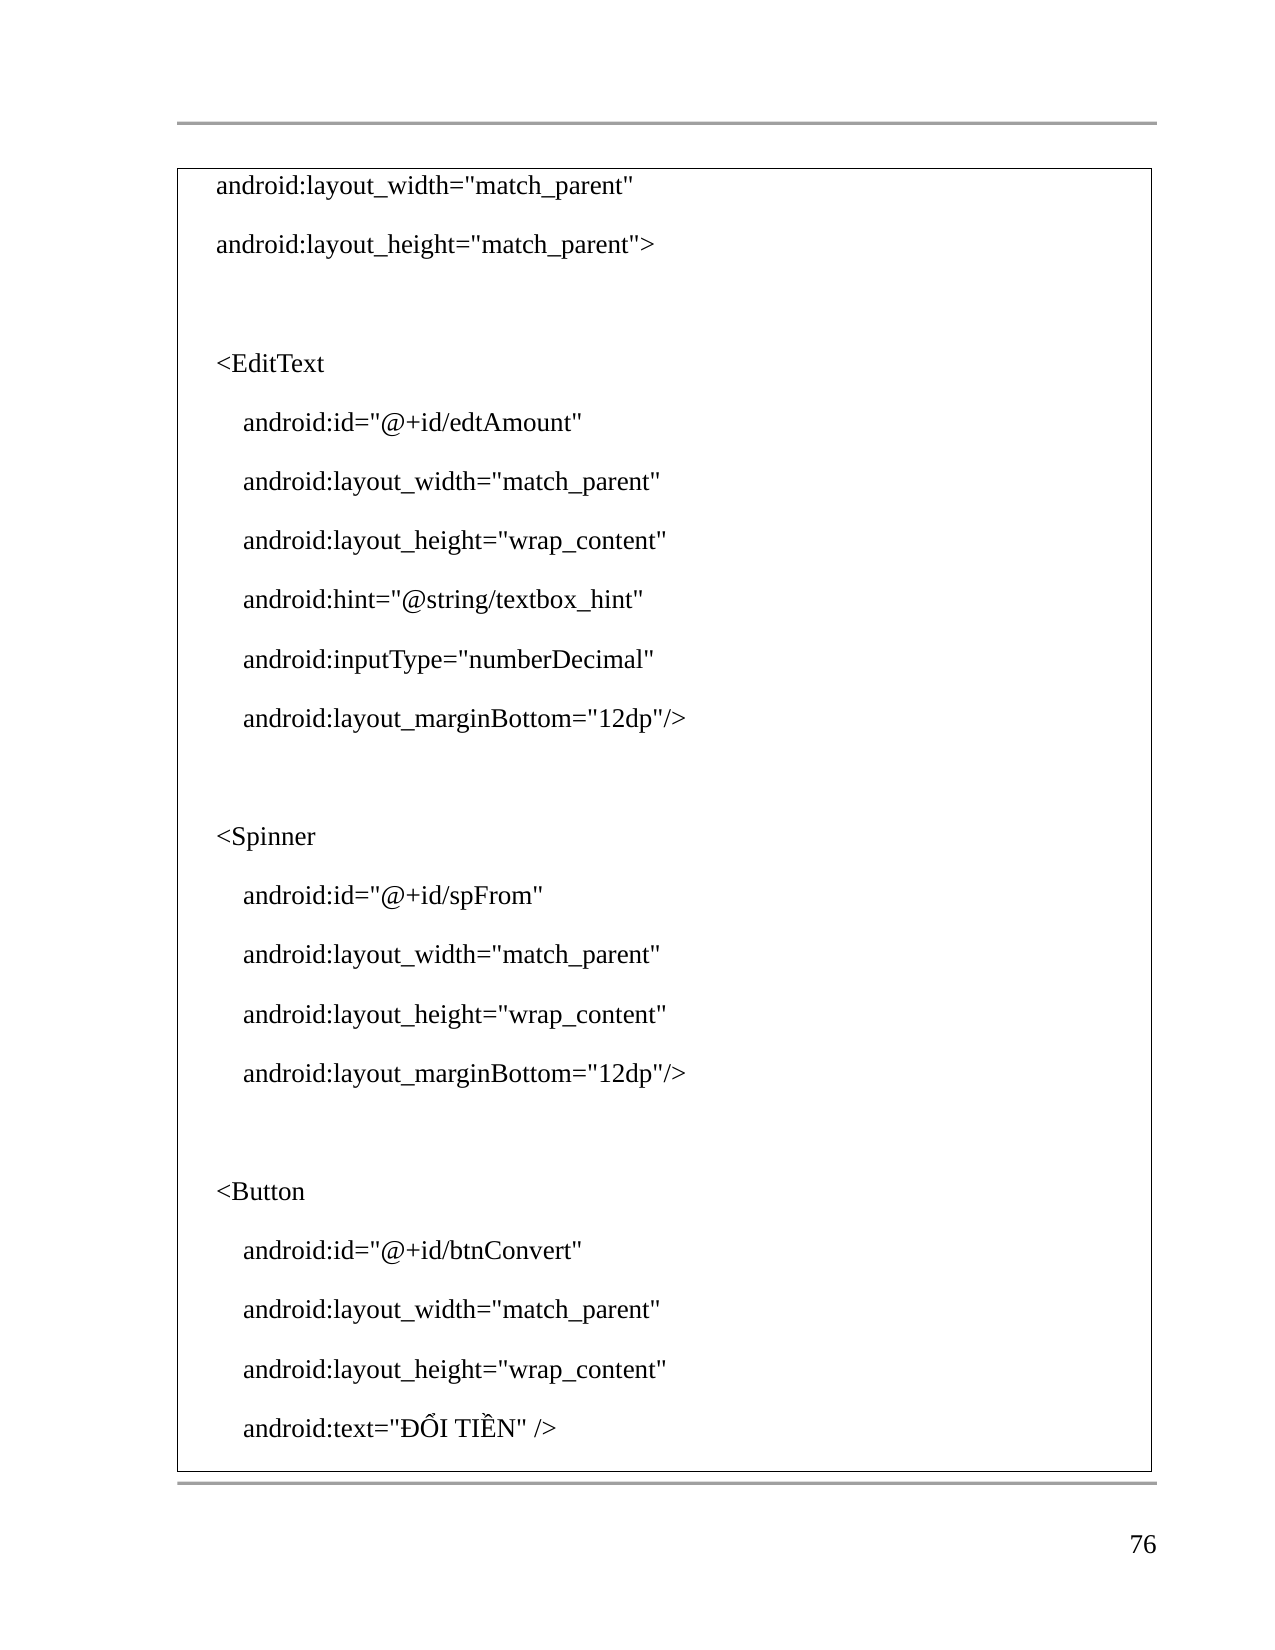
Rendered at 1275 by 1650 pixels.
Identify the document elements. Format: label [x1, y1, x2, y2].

table_header [178, 169, 1151, 1471]
